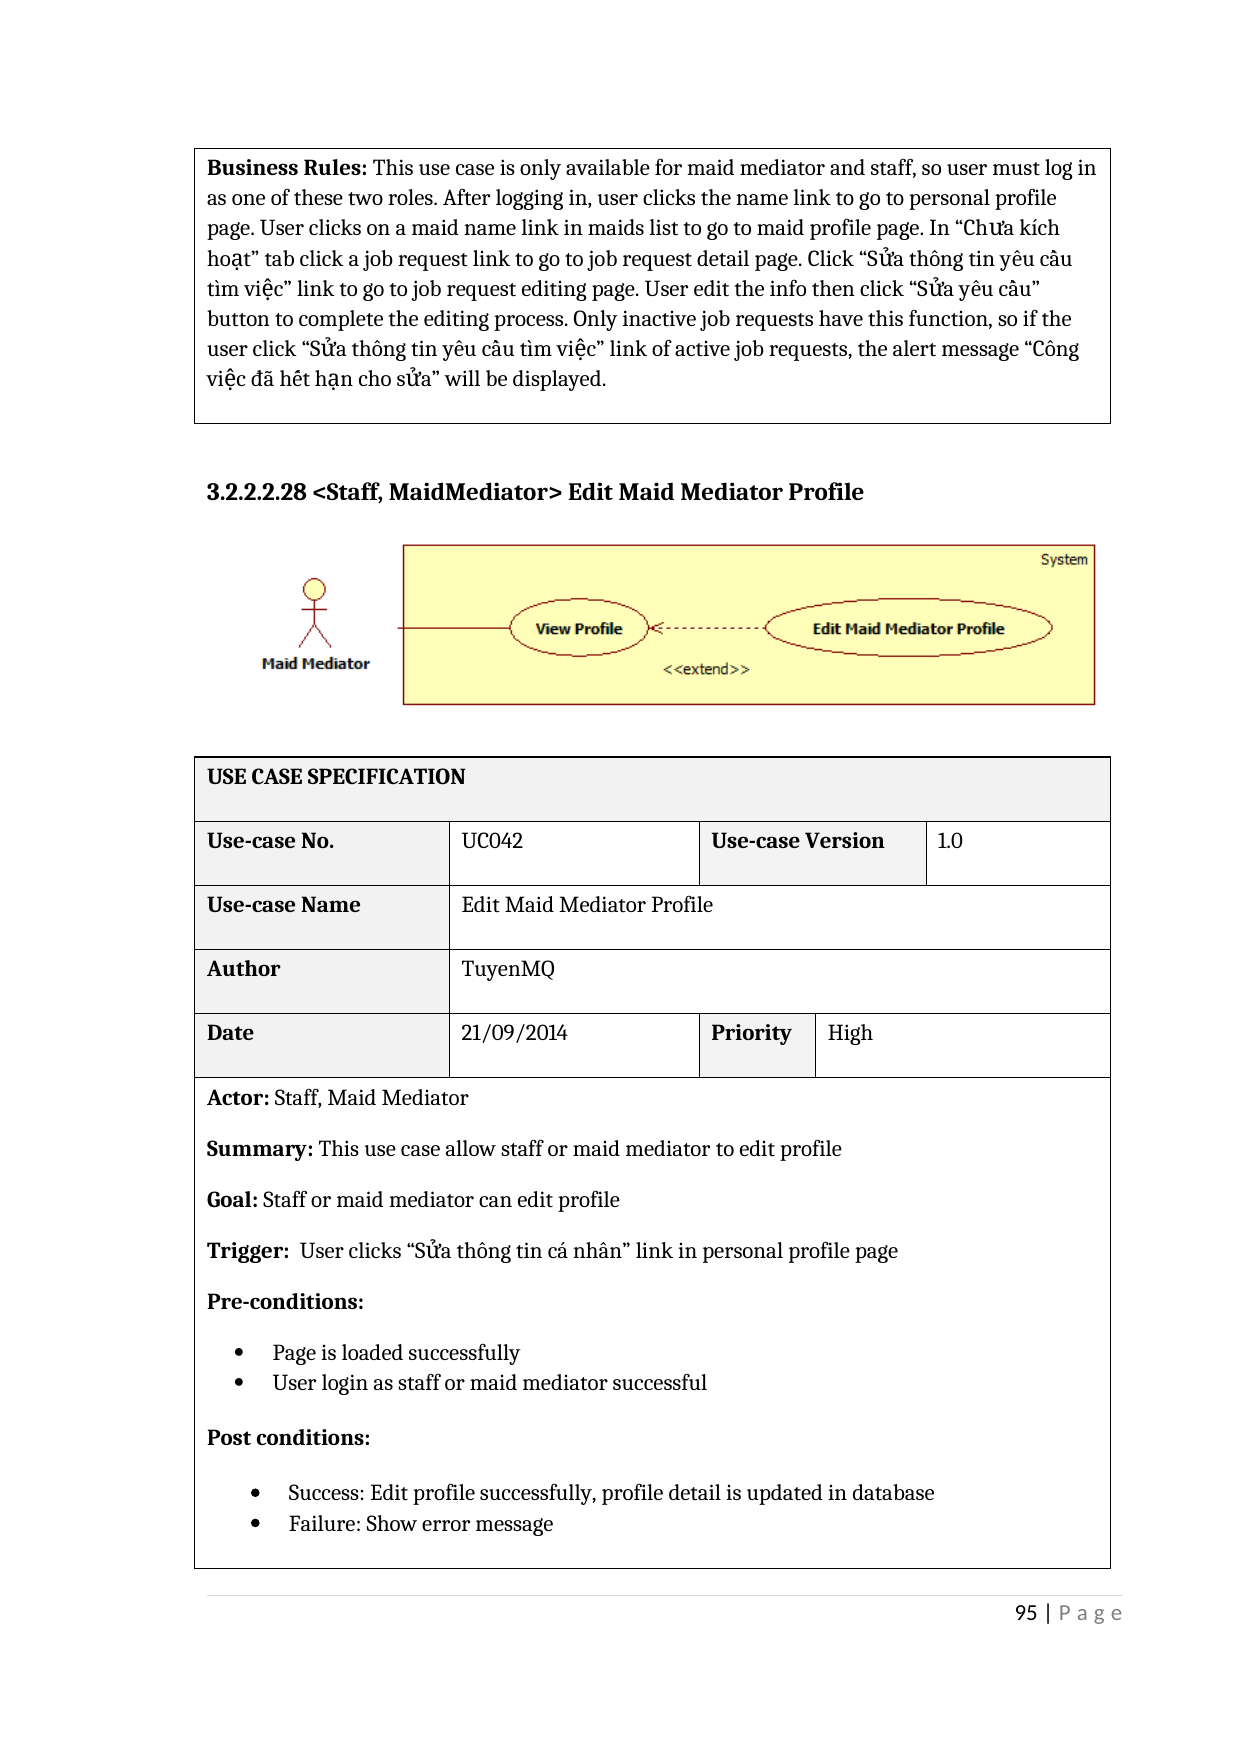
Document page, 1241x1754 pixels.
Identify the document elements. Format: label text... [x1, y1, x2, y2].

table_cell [195, 149, 1110, 423]
table_cell Edit Maid Mediator Profile [450, 886, 1110, 949]
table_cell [195, 1078, 1110, 1567]
table_cell Use-case Name [195, 886, 449, 949]
table_header USE CASE SPECIFICATION [195, 758, 1110, 821]
picture [206, 518, 1122, 732]
table_cell Priority [700, 1014, 815, 1077]
table_cell Date [195, 1014, 449, 1077]
table_cell Use-case No. [195, 822, 449, 885]
subtitle <Staff, MaidMediator> Edit Maid Mediator Profile [207, 477, 1122, 506]
table_cell Use-case Version [700, 822, 926, 885]
table_cell UC042 [450, 822, 699, 885]
table_cell High [816, 1014, 1110, 1077]
table_cell Author [195, 950, 449, 1013]
table_cell 1.0 [927, 822, 1110, 885]
table_cell 21/09/2014 [450, 1014, 699, 1077]
table_cell TuyenMQ [450, 950, 1110, 1013]
